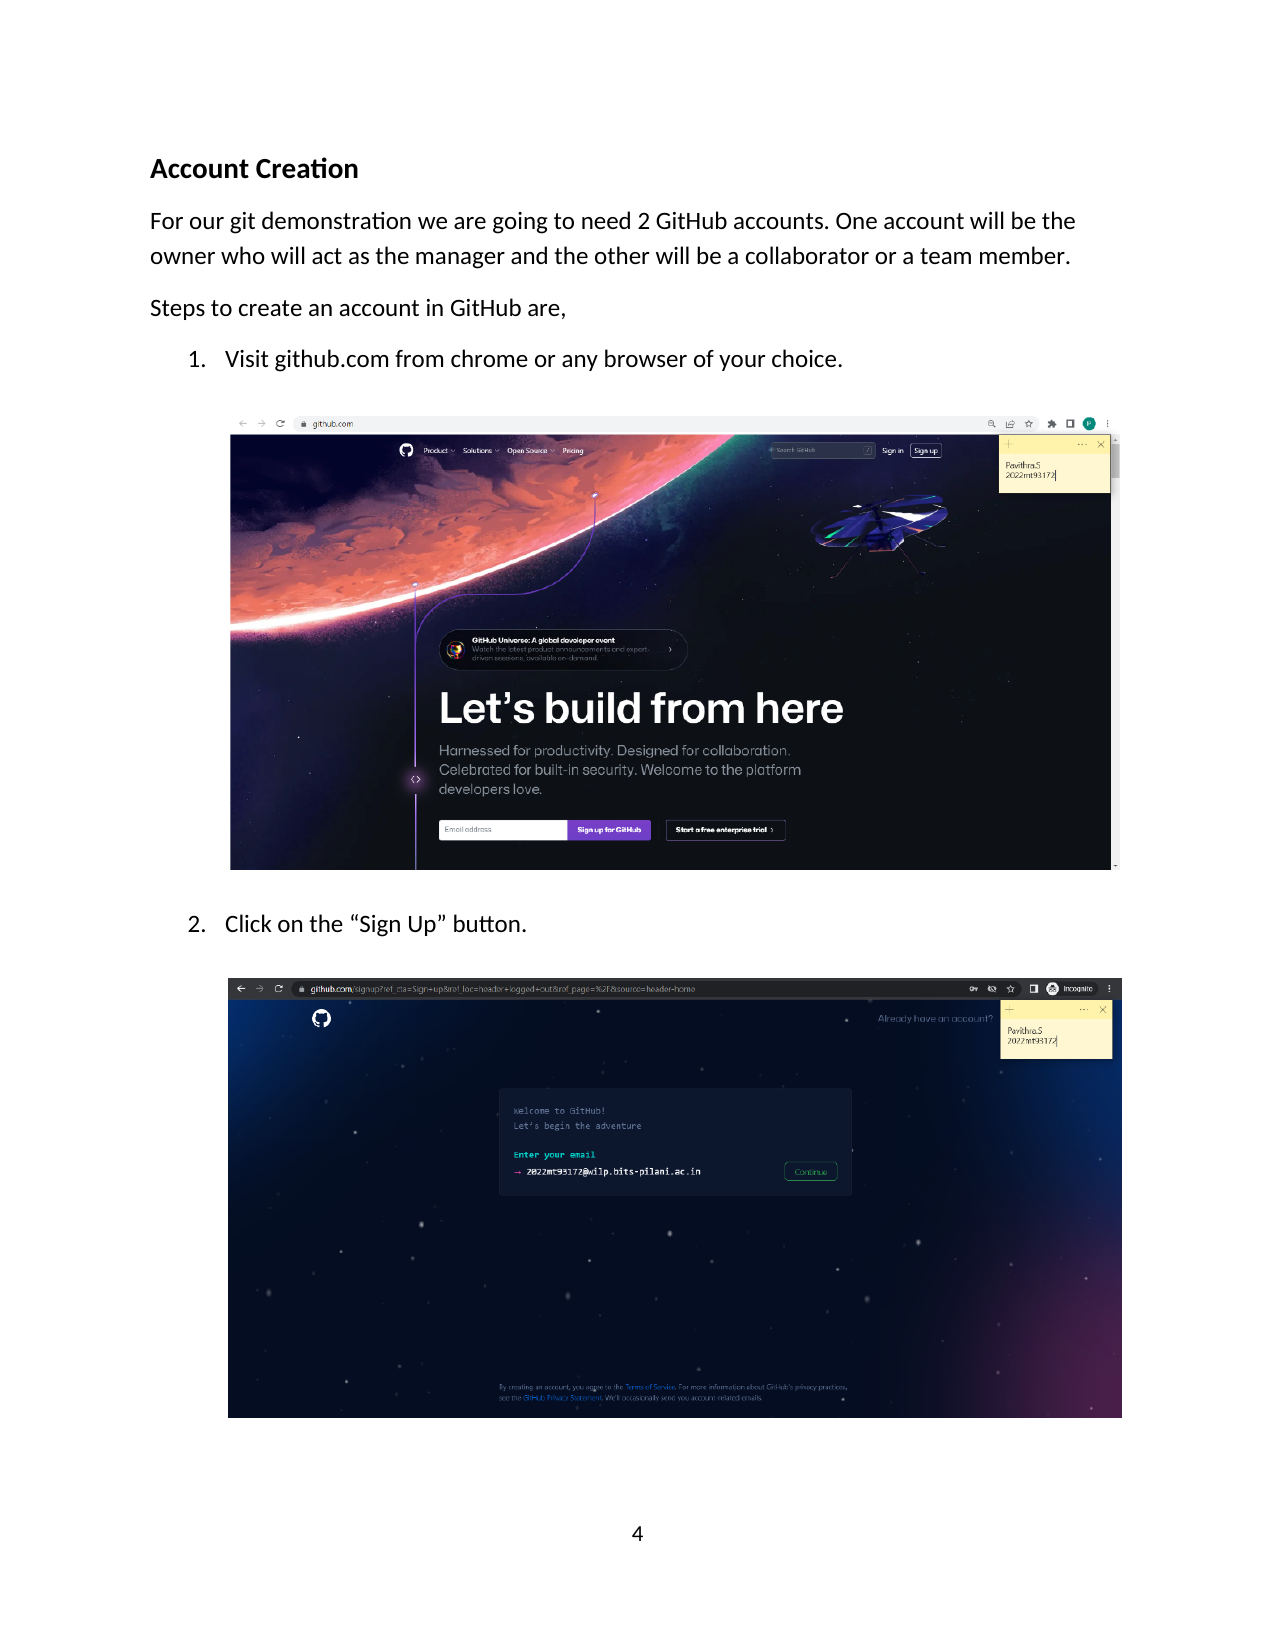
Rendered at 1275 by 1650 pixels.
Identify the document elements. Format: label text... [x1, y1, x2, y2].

list Click on the “Sign Up” button. [187, 908, 1125, 939]
picture [228, 978, 1122, 1418]
text Steps to create an account in GitHub are, [150, 292, 1125, 322]
text Account Creation [150, 150, 1125, 186]
text For our git demonstration we are going to need 2 GitHub accounts. One account will be the owner who will act as the manager and the other will be a collaborator or a team member. [150, 205, 1125, 271]
picture [230, 413, 1120, 870]
list Visit github.com from chrome or any browser of your choice. [187, 343, 1125, 374]
